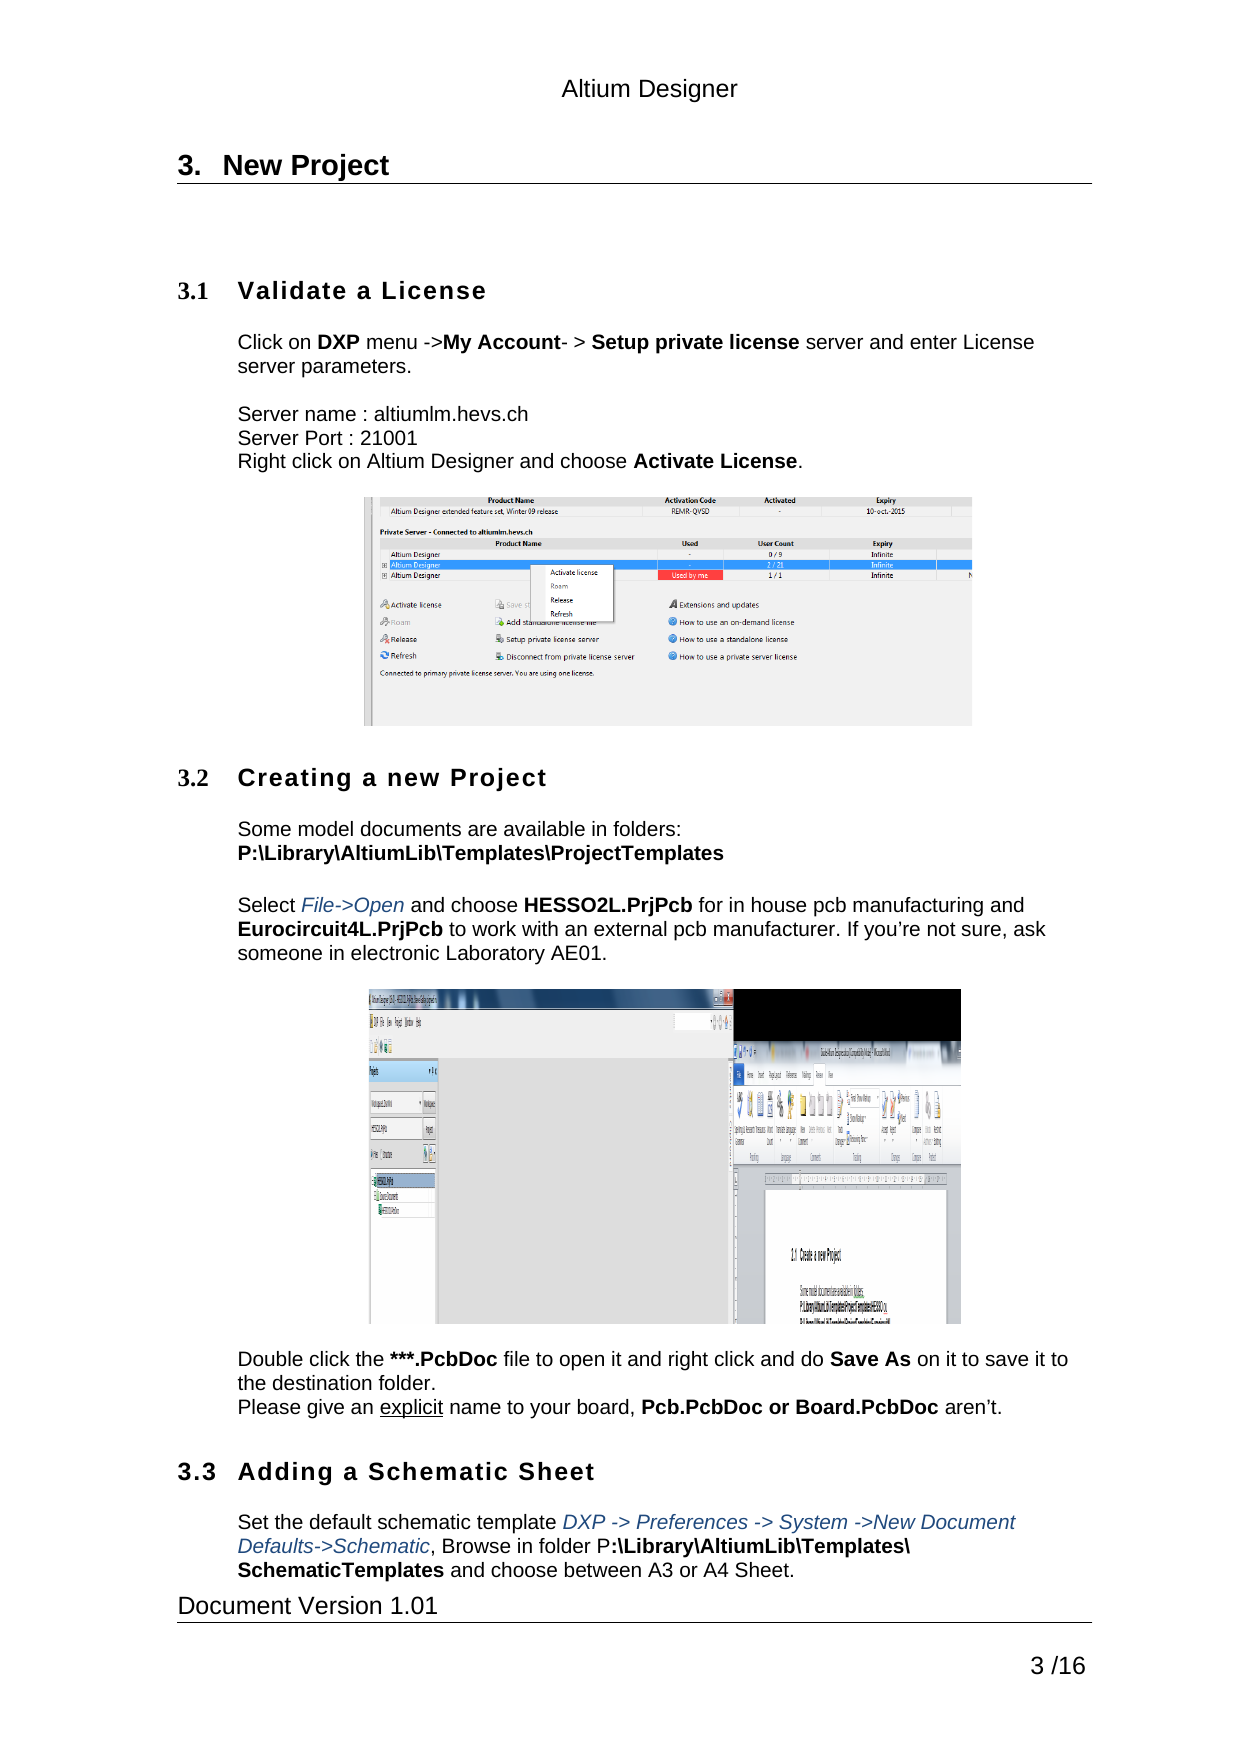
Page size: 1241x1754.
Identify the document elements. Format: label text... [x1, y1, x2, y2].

text Double click the ***.PcbDoc file to open it and right click and do Save As on it to save it to the destination folder. Please give an explicit name to your board, Pcb.PcbDoc or Board.PcbDoc aren’t. [237, 1323, 1092, 1419]
text Select File->Open and choose HESSO2L.PrjPcb for in house pcb manufacturing and Eurocircuit4L.PrjPcb to work with an external pcb manufacturer. If you’re not sure, ask someone in electronic Laboratory AE01. [237, 893, 1092, 965]
text Click on DXP menu ->My Account- > Setup private license server and enter License server parameters. Server name : altiumlm.hevs.ch Server Port : 21001 Right click on Altium Designer and choose Activate License. [237, 329, 1092, 473]
text P:\Library\AltiumLib\Templates\ProjectTemplates [237, 841, 1092, 893]
subtitle Adding a Schematic Sheet [177, 1456, 1092, 1485]
subtitle Creating a new Project [177, 763, 1092, 792]
picture [357, 497, 973, 726]
picture [368, 989, 961, 1324]
subtitle Validate a License [177, 276, 1092, 304]
text Set the default schematic template DXP -> Preferences -> System ->New Document Defaults->Schematic, Browse in folder P:\Library\AltiumLib\Templates\SchematicTemplates and choose between A3 or A4 Sheet. [237, 1510, 1092, 1582]
text Some model documents are available in folders: [237, 817, 1092, 841]
subtitle New Project [177, 148, 1092, 183]
